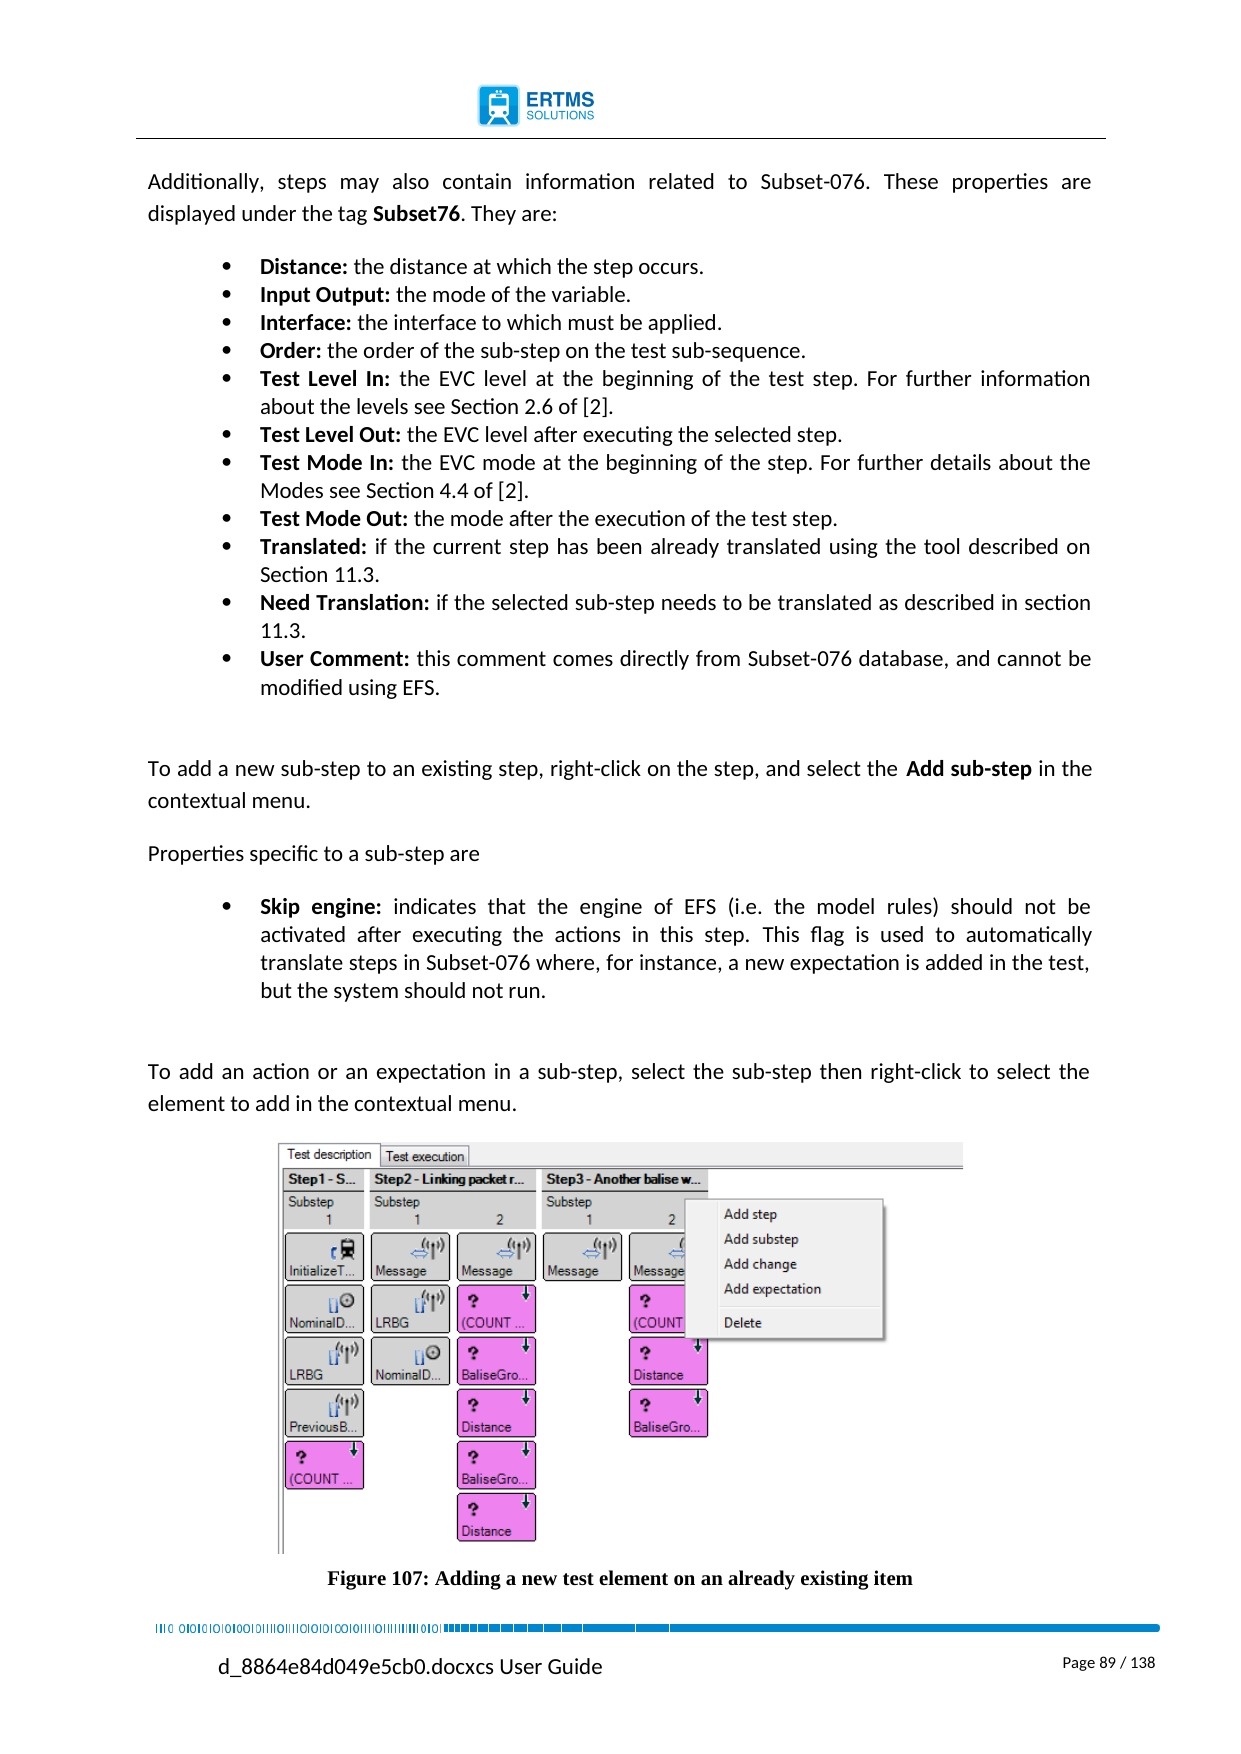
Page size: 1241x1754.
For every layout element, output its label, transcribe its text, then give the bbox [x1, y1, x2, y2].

list Order: the order of the sub-step on the test sub-sequence. [223, 336, 1093, 364]
list Translated: if the current step has been already translated using the tool described on Section 11.3. [223, 532, 1093, 588]
text Properties specific to a sub-step are [148, 839, 1093, 867]
picture [277, 1142, 964, 1554]
list Interface: the interface to which must be applied. [223, 308, 1093, 336]
text To add an action or an expectation in a sub-step, select the sub-step then right-click to select the element to add in the contextual menu. [148, 1057, 1093, 1117]
list Skip engine: indicates that the engine of EFS (i.e. the model rules) should not be activated after executing the actions in this step. This flag is used to automatically translate steps in Subset-076 where, for instance, a new expectation is added in the test, but the system should not run. [223, 892, 1093, 1004]
text Additionally, steps may also contain information related to Subset-076. These properties are displayed under the tag Subset76. They are: [148, 167, 1093, 227]
list Distance: the distance at which the step occurs. [223, 252, 1093, 280]
list Test Level In: the EVC level at the beginning of the test step. For further information about the levels see Section 2.6 of [2]. [223, 364, 1093, 420]
text To add a new sub-step to an existing step, right-click on the step, and select the Add sub-step in the contextual menu. [148, 754, 1093, 814]
list Need Translation: if the selected sub-step needs to be translated as described in section 11.3. [223, 588, 1093, 644]
list Input Output: the mode of the variable. [223, 280, 1093, 308]
list Test Mode In: the EVC mode at the beginning of the step. For further details about the Modes see Section 4.4 of [2]. [223, 448, 1093, 504]
list User Comment: this comment comes directly from Subset-076 database, and cannot be modified using EFS. [223, 644, 1093, 701]
text Figure 107: Adding a new test element on an already existing item [148, 1566, 1093, 1590]
list Test Mode Out: the mode after the execution of the test step. [223, 504, 1093, 532]
picture [466, 73, 605, 138]
list Test Level Out: the EVC level after executing the selected step. [223, 420, 1093, 448]
picture [156, 1624, 1160, 1633]
